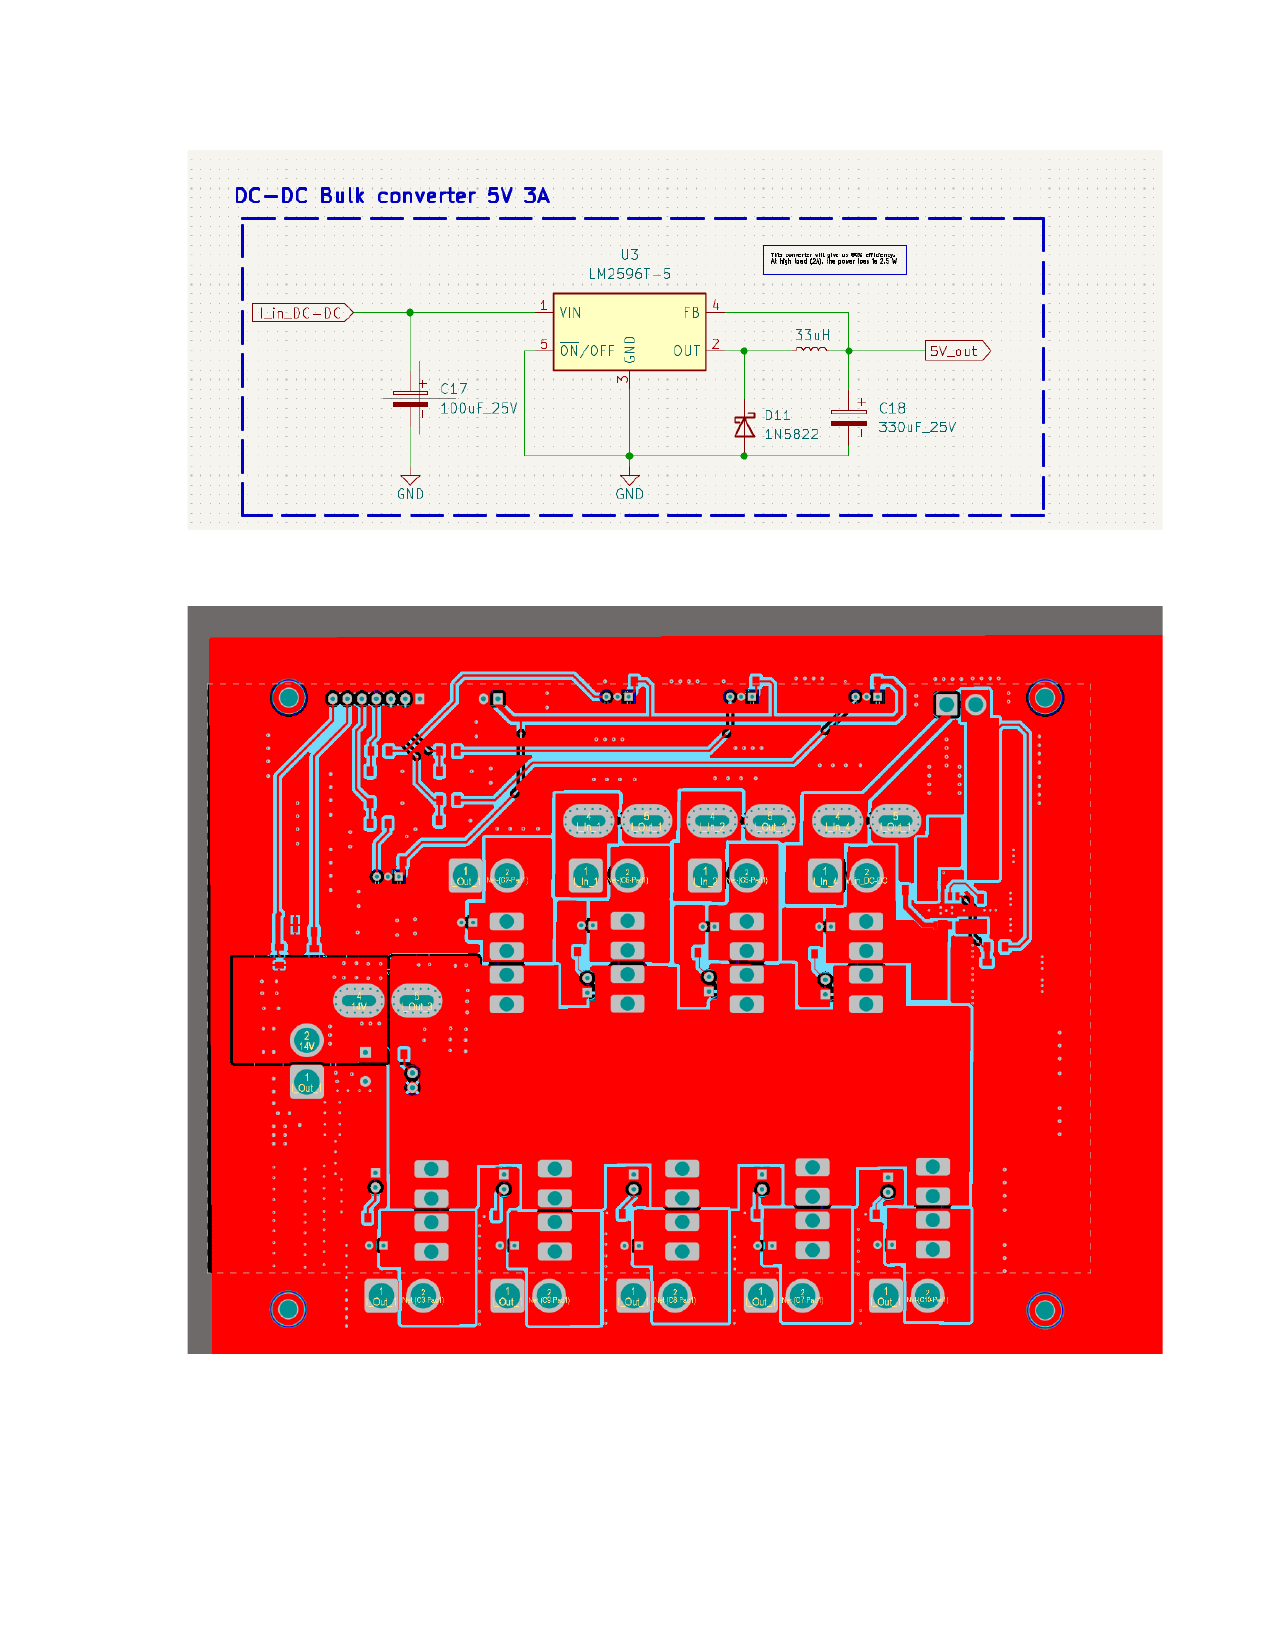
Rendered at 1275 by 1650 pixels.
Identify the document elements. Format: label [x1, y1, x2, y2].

picture [187, 150, 1163, 530]
picture [187, 606, 1163, 1354]
